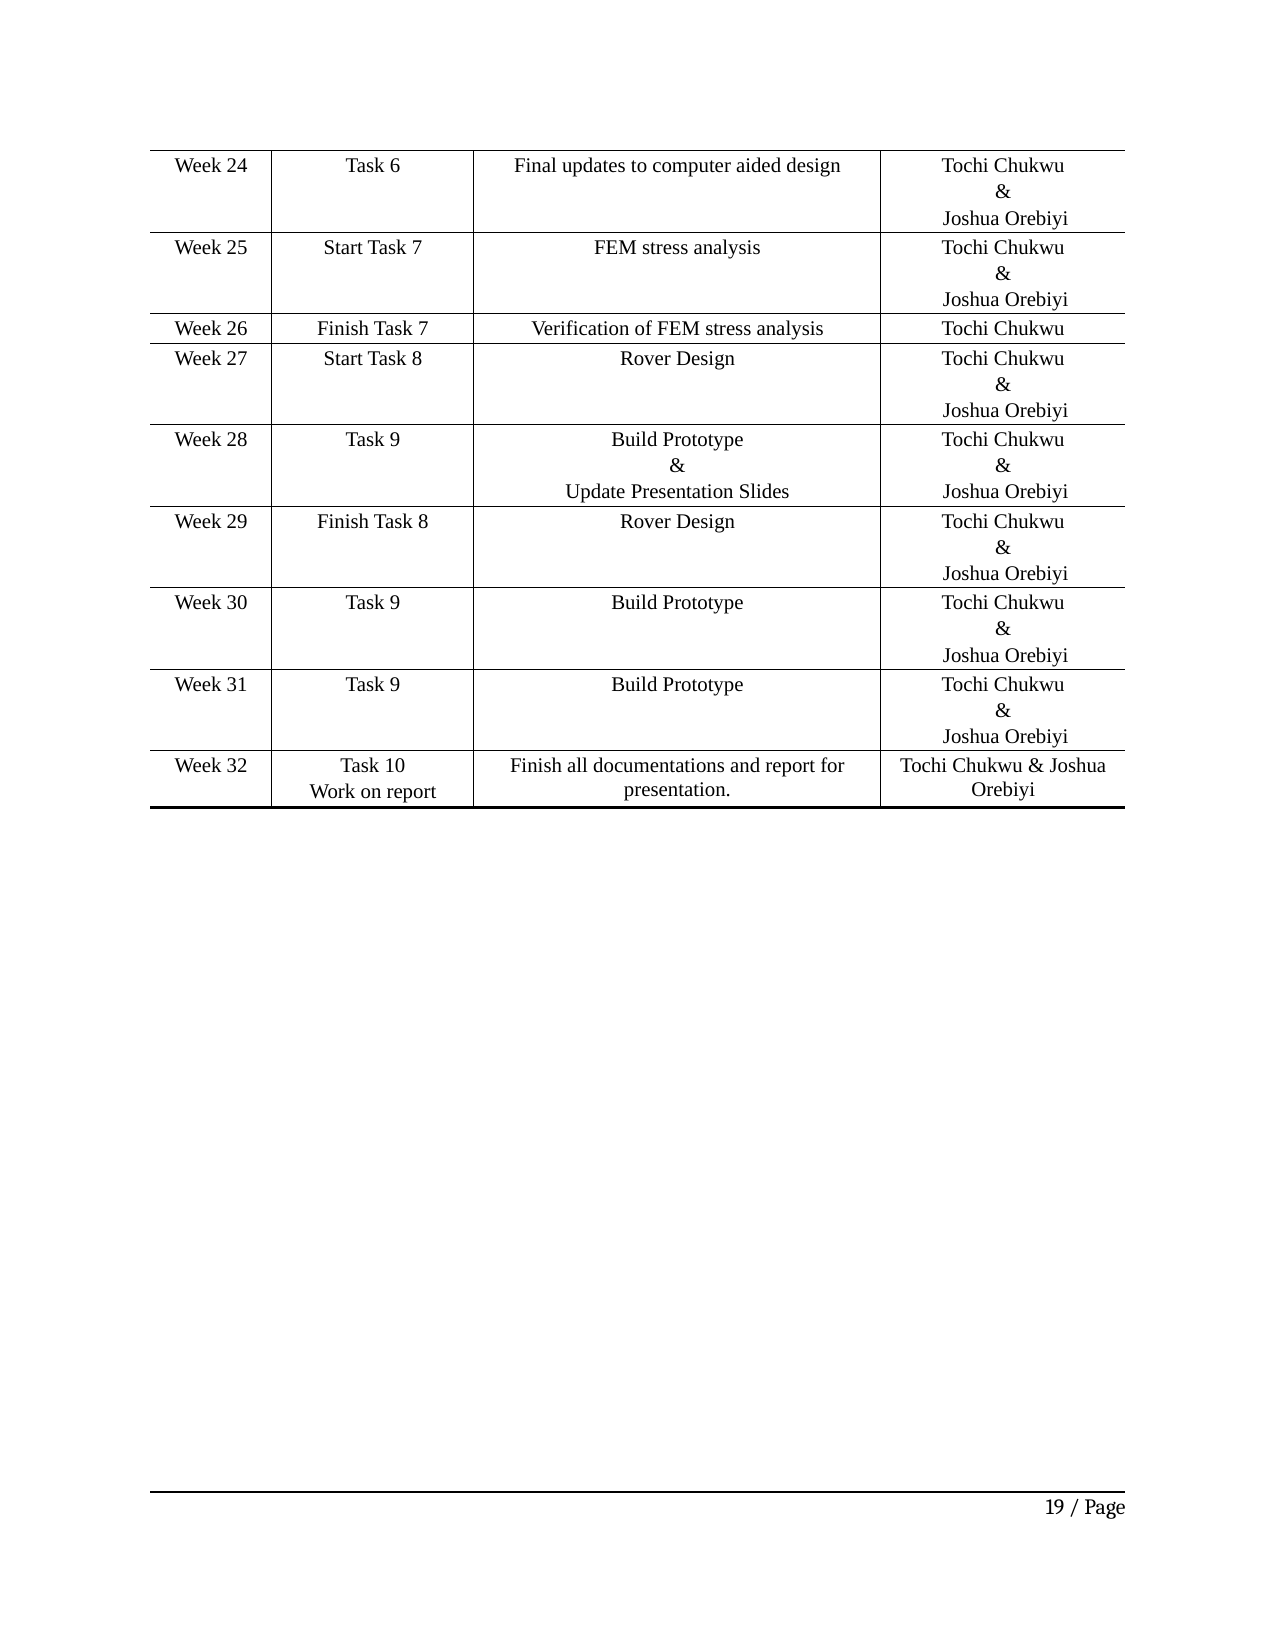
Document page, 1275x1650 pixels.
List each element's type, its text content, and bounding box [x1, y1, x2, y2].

table_cell Week 26 [150, 314, 271, 342]
table_cell Finish Task 8 [272, 507, 473, 587]
table_cell Rover Design [474, 507, 880, 587]
table_cell Final updates to computer aided design [474, 151, 880, 232]
table_cell Finish all documentations and report for presentation. [474, 751, 880, 806]
table_cell Rover Design [474, 344, 880, 424]
table_cell Task 9 [272, 588, 473, 669]
table_cell Tochi Chukwu & Joshua Orebiyi [881, 233, 1125, 313]
table_cell Build Prototype & Update Presentation Slides [474, 425, 880, 506]
table_cell Week 27 [150, 344, 271, 424]
table_cell Week 31 [150, 670, 271, 750]
table_cell Task 9 [272, 670, 473, 750]
table_cell FEM stress analysis [474, 233, 880, 313]
table_cell Finish Task 7 [272, 314, 473, 342]
table_cell Week 28 [150, 425, 271, 506]
table_cell Tochi Chukwu & Joshua Orebiyi [881, 588, 1125, 669]
table_cell Tochi Chukwu & Joshua Orebiyi [881, 344, 1125, 424]
table_cell Week 25 [150, 233, 271, 313]
table_cell Tochi Chukwu & Joshua Orebiyi [881, 507, 1125, 587]
table_cell Start Task 7 [272, 233, 473, 313]
table_cell Build Prototype [474, 588, 880, 669]
table_cell Week 30 [150, 588, 271, 669]
table_cell Verification of FEM stress analysis [474, 314, 880, 342]
table_cell Tochi Chukwu [881, 314, 1125, 342]
table_cell Tochi Chukwu & Joshua Orebiyi [881, 751, 1125, 806]
table_cell Tochi Chukwu & Joshua Orebiyi [881, 670, 1125, 750]
table_cell Task 10 Work on report [272, 751, 473, 806]
table_cell Tochi Chukwu & Joshua Orebiyi [881, 425, 1125, 506]
table_cell Week 29 [150, 507, 271, 587]
table_cell Week 24 [150, 151, 271, 232]
table_cell Build Prototype [474, 670, 880, 750]
table_cell Week 32 [150, 751, 271, 806]
table_cell Task 9 [272, 425, 473, 506]
table_cell Tochi Chukwu & Joshua Orebiyi [881, 151, 1125, 232]
table_cell Task 6 [272, 151, 473, 232]
table_cell Start Task 8 [272, 344, 473, 424]
